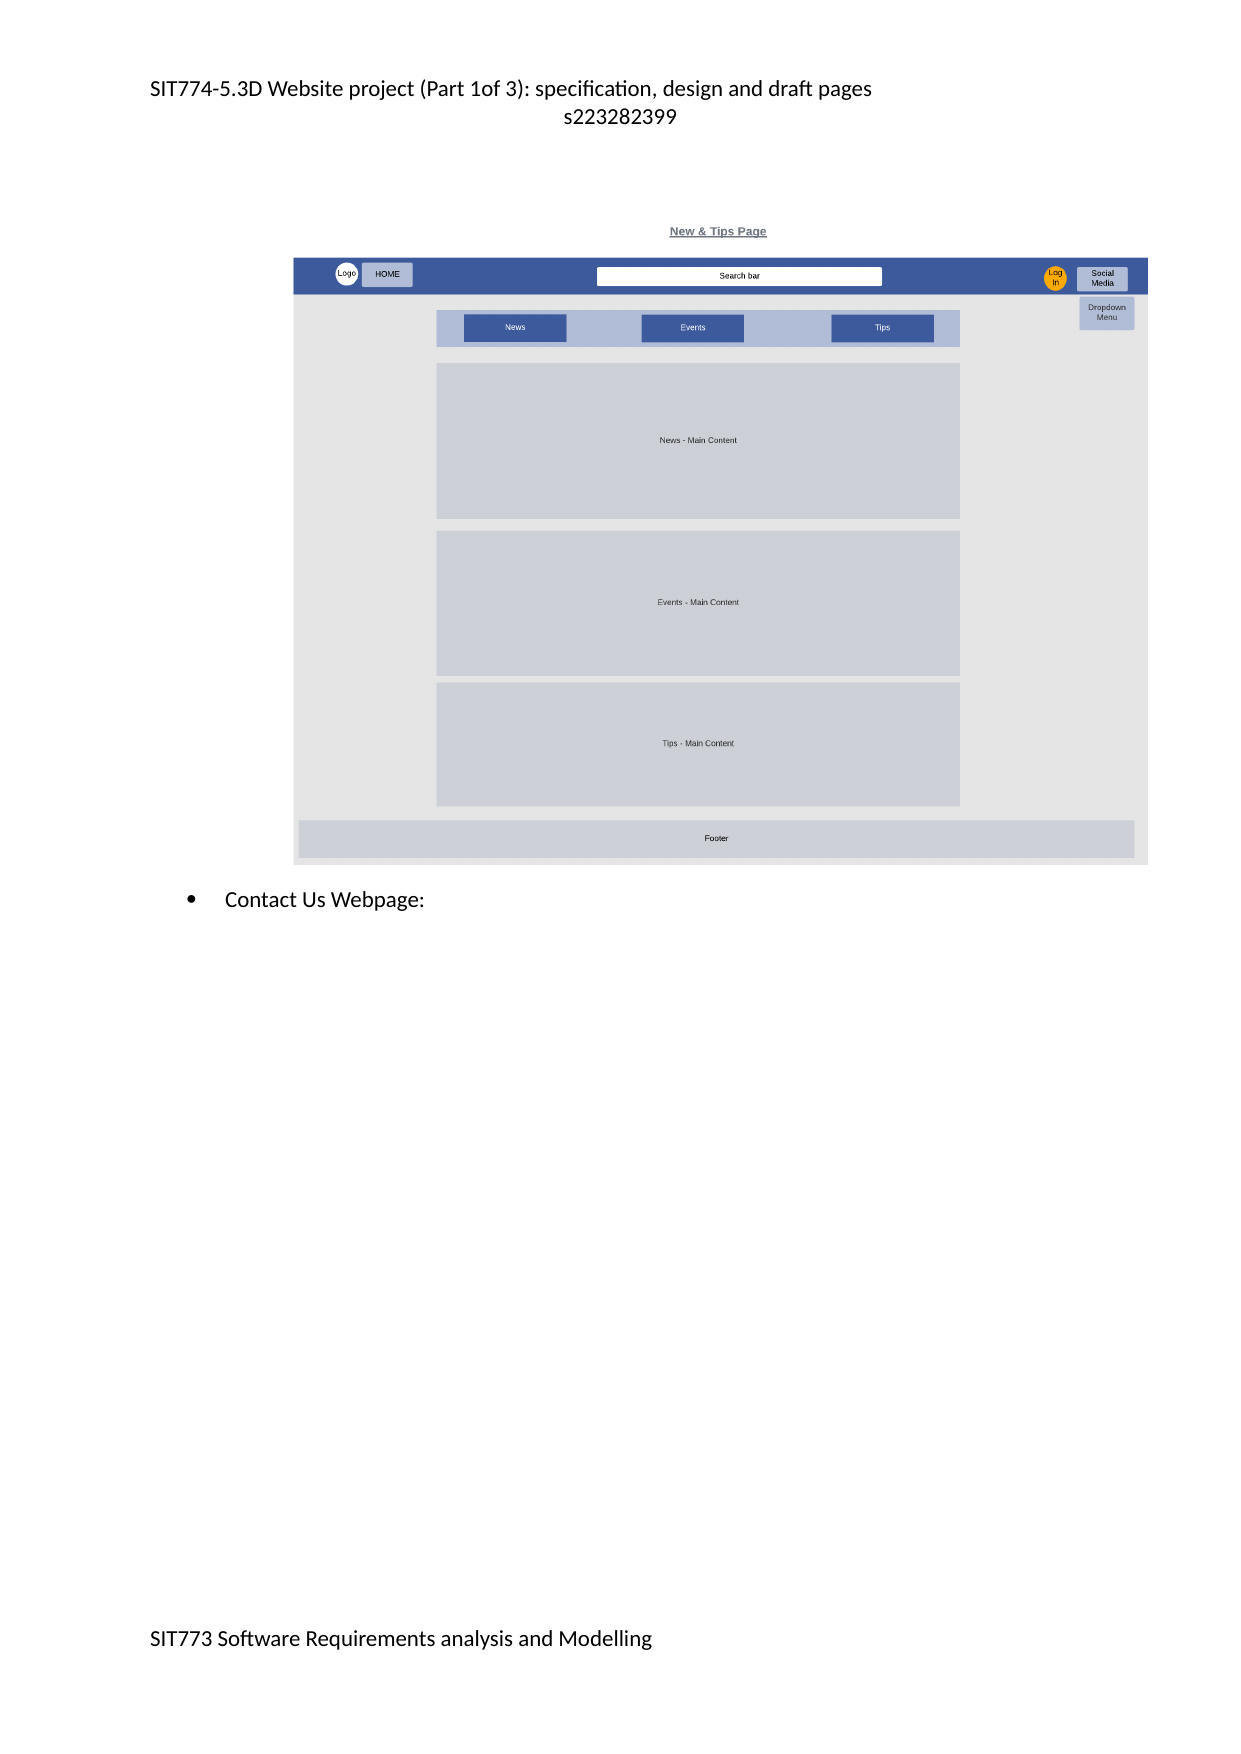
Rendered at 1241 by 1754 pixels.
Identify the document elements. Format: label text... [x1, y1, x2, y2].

picture [225, 150, 1166, 883]
list Contact Us Webpage: [187, 885, 1090, 913]
